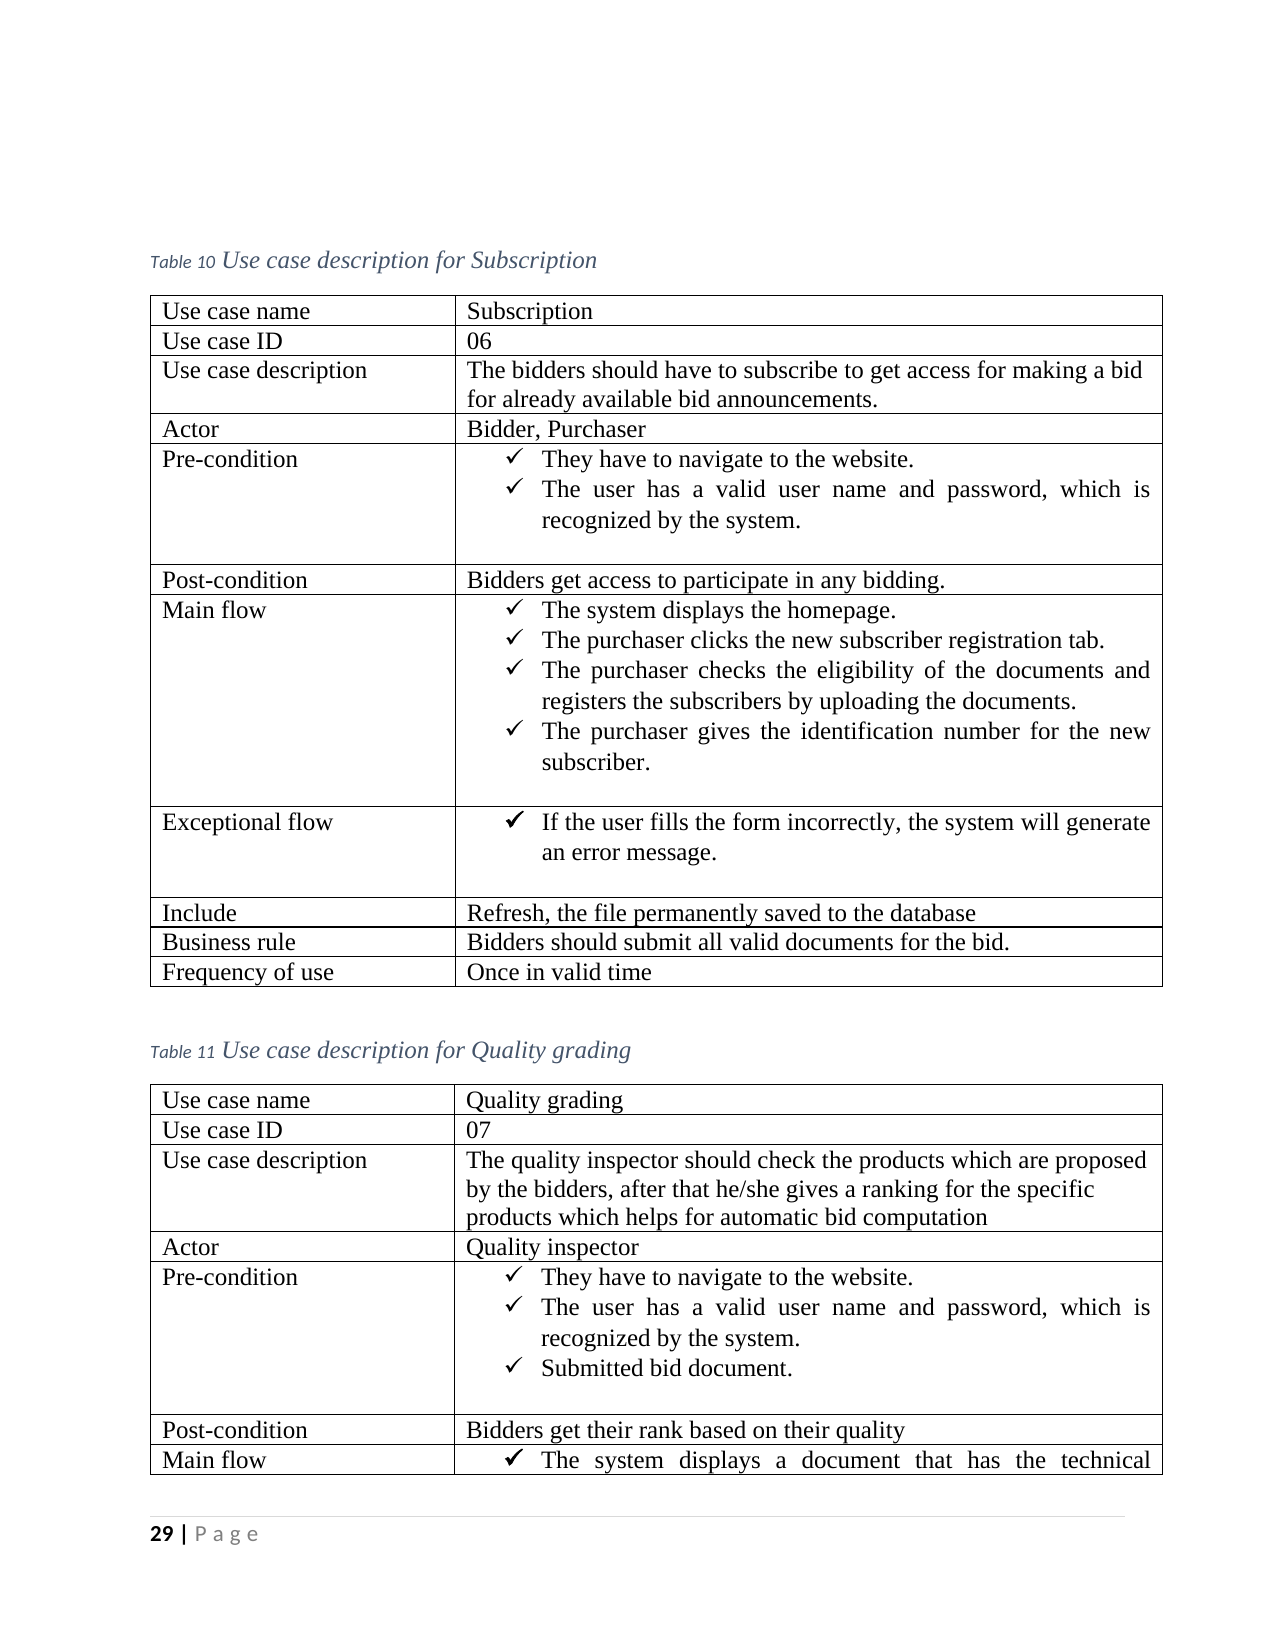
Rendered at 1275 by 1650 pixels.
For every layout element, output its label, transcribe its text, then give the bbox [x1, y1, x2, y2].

table_cell The quality inspector should check the products which are proposed by the bidders, after that he/she gives a ranking for the specific products which helps for automatic bid computation [455, 1145, 1162, 1231]
table_cell Actor [151, 1232, 454, 1261]
table_cell The system displays the homepage. The purchaser clicks the new subscriber registration tab. The purchaser checks the eligibility of the documents and registers the subscribers by uploading the documents. The purchaser gives the identification number for the new subscriber. [456, 595, 1162, 806]
table_cell Post-condition [151, 565, 455, 594]
table_cell Main flow [151, 1445, 454, 1474]
table_cell Bidders get access to participate in any bidding. [456, 565, 1162, 594]
table_cell Refresh, the file permanently saved to the database [456, 898, 1162, 926]
table_cell Frequency of use [151, 957, 455, 986]
table_cell 06 [456, 326, 1162, 354]
table_cell Bidders should submit all valid documents for the bid. [456, 928, 1162, 956]
table_cell Exceptional flow [151, 807, 455, 897]
table_cell The bidders should have to subscribe to get access for making a bid for already available bid announcements. [456, 356, 1162, 413]
table_cell Pre-condition [151, 1262, 454, 1414]
table_cell They have to navigate to the website. The user has a valid user name and password, which is recognized by the system. [456, 444, 1162, 564]
table_cell 07 [455, 1115, 1162, 1144]
text Table 11 Use case description for Quality grading [150, 1035, 1125, 1063]
table_cell Business rule [151, 928, 455, 956]
table_cell Main flow [151, 595, 455, 806]
table_cell Use case ID [151, 1115, 454, 1144]
table_cell Quality inspector [455, 1232, 1162, 1261]
table_cell Include [151, 898, 455, 926]
table_header Quality grading [455, 1085, 1162, 1114]
table_cell Once in valid time [456, 957, 1162, 986]
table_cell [455, 1445, 1162, 1474]
table_cell Pre-condition [151, 444, 455, 564]
table_cell Use case description [151, 1145, 454, 1231]
table_cell Actor [151, 414, 455, 443]
table_cell They have to navigate to the website. The user has a valid user name and password, which is recognized by the system. Submitted bid document. [455, 1262, 1162, 1414]
table_cell Post-condition [151, 1415, 454, 1444]
table_cell Bidder, Purchaser [456, 414, 1162, 443]
table_cell Use case ID [151, 326, 455, 354]
table_cell Use case description [151, 356, 455, 413]
table_cell Bidders get their rank based on their quality [455, 1415, 1162, 1444]
table_header Use case name [151, 1085, 454, 1114]
table_cell If the user fills the form incorrectly, the system will generate an error message. [456, 807, 1162, 897]
table_header Use case name [151, 296, 455, 325]
text Table 10 Use case description for Subscription [150, 245, 1125, 274]
table_header Subscription [456, 296, 1162, 325]
